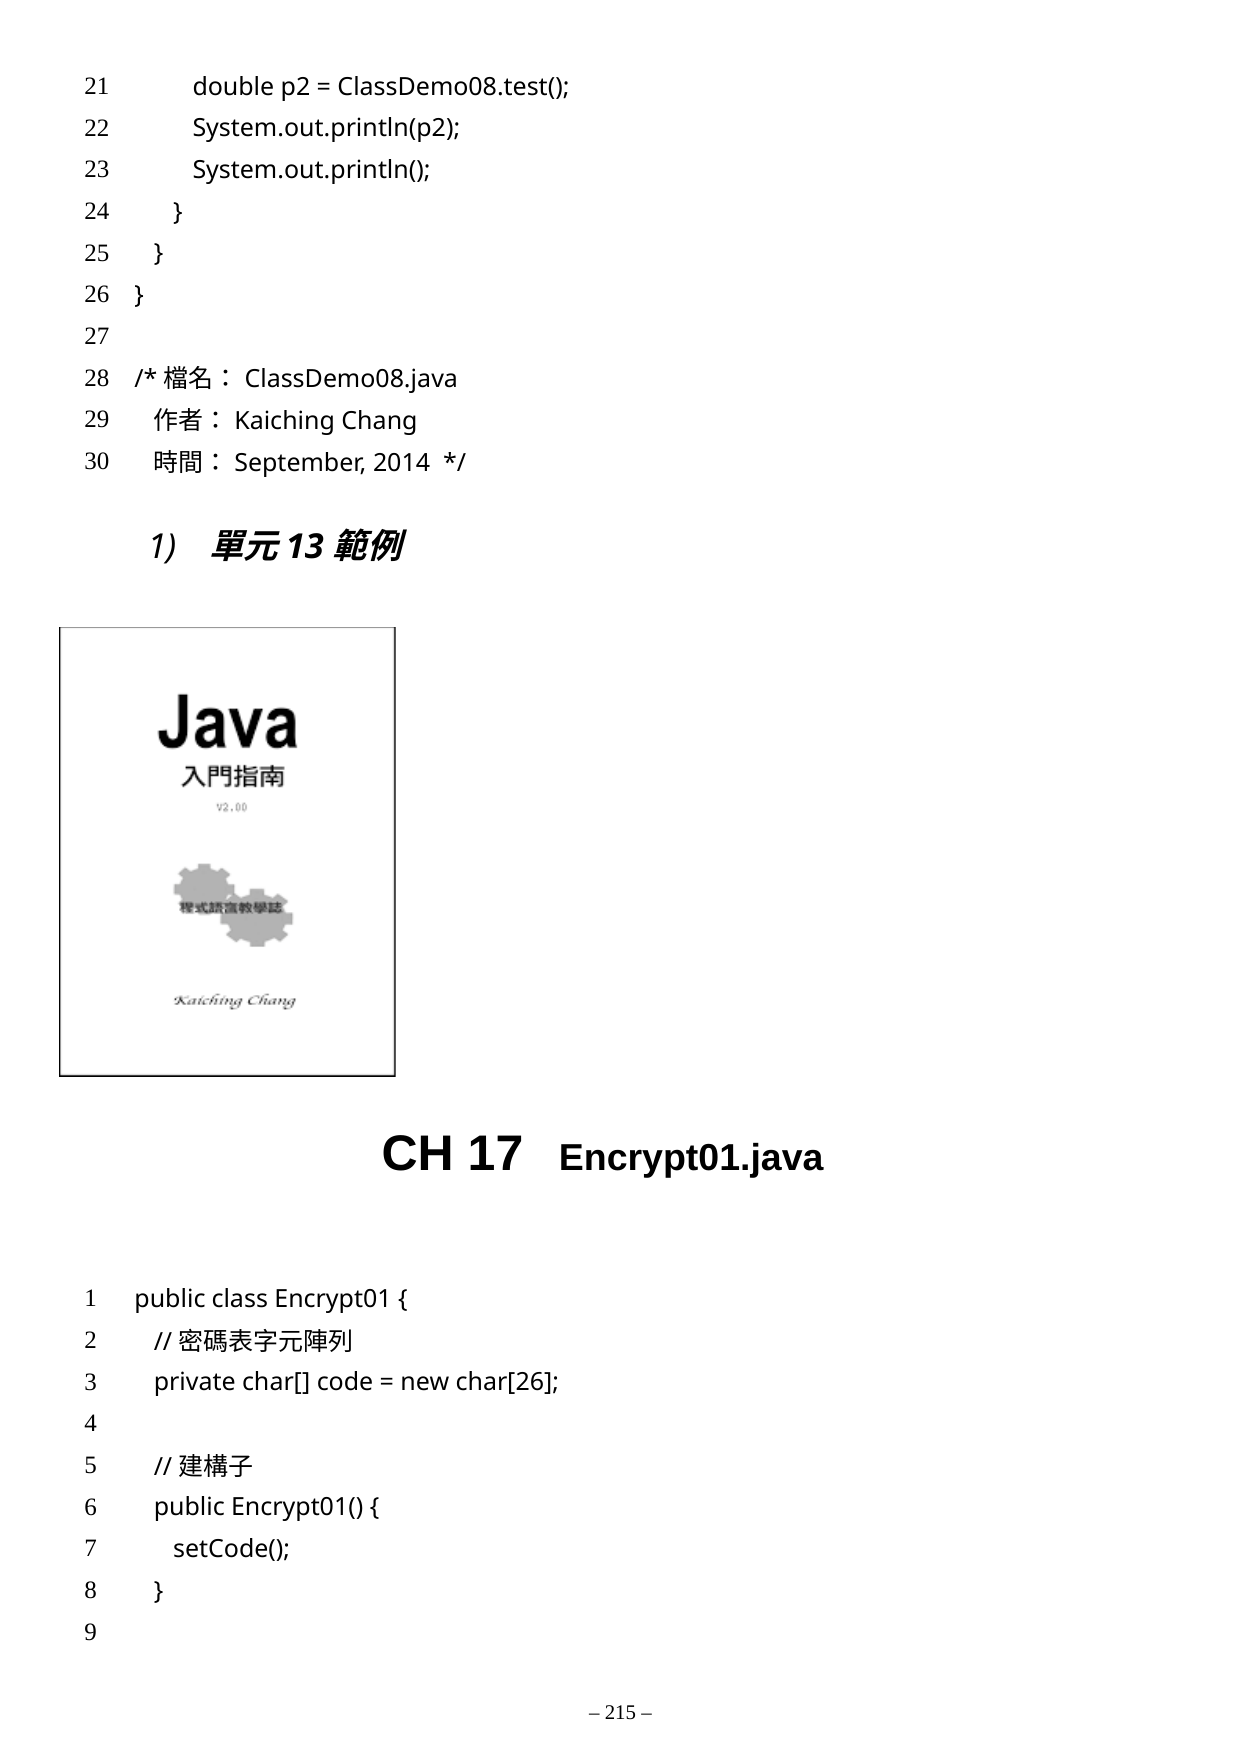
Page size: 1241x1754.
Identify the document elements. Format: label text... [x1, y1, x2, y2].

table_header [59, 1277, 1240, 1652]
picture [59, 627, 396, 1077]
subtitle Encrypt01.java [165, 1110, 1181, 1194]
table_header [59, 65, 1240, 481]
subtitle 單元 13 範例 [142, 502, 1181, 585]
